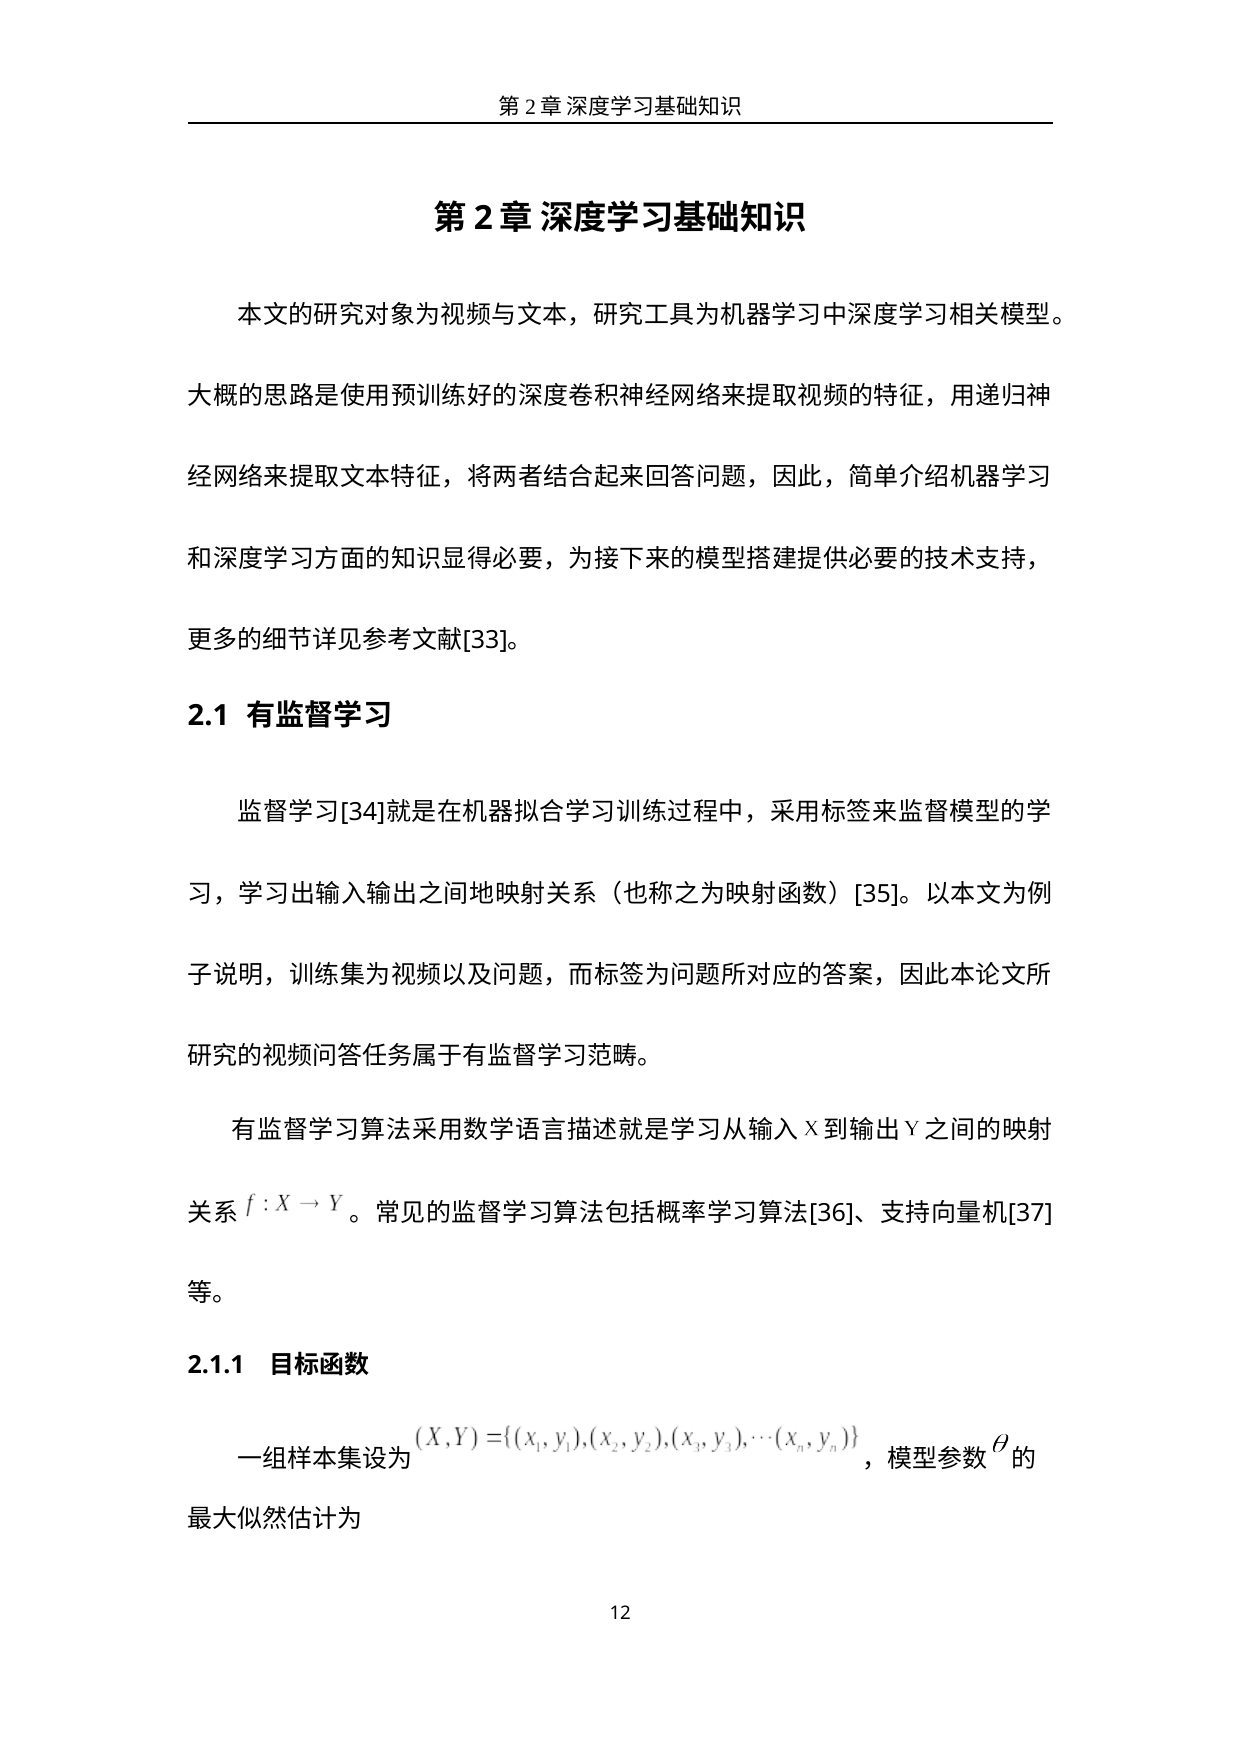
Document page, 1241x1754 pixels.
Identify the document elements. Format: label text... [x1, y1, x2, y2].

text 监督学习[34]就是在机器拟合学习训练过程中，采用标签来监督模型的学习，学习出输入输出之间地映射关系（也称之为映射函数）[35]。以本文为例子说明，训练集为视频以及问题，而标签为问题所对应的答案，因此本论文所研究的视频问答任务属于有监督学习范畴。 [187, 777, 1053, 1086]
text 一组样本集设为，模型参数的最大似然估计为 [187, 1419, 1053, 1549]
subtitle 有监督学习 [187, 692, 1053, 734]
text 本文的研究对象为视频与文本，研究工具为机器学习中深度学习相关模型。大概的思路是使用预训练好的深度卷积神经网络来提取视频的特征，用递归神经网络来提取文本特征，将两者结合起来回答问题，因此，简单介绍机器学习和深度学习方面的知识显得必要，为接下来的模型搭建提供必要的技术支持，更多的细节详见参考文献[33]。 [187, 280, 1053, 670]
text 有监督学习算法采用数学语言描述就是学习从输入到输出之间的映射关系。常见的监督学习算法包括概率学习算法[36]、支持向量机[37]等。 [187, 1095, 1053, 1323]
subtitle 第2章 深度学习基础知识 [187, 182, 1053, 247]
subtitle 目标函数 [187, 1344, 1053, 1381]
